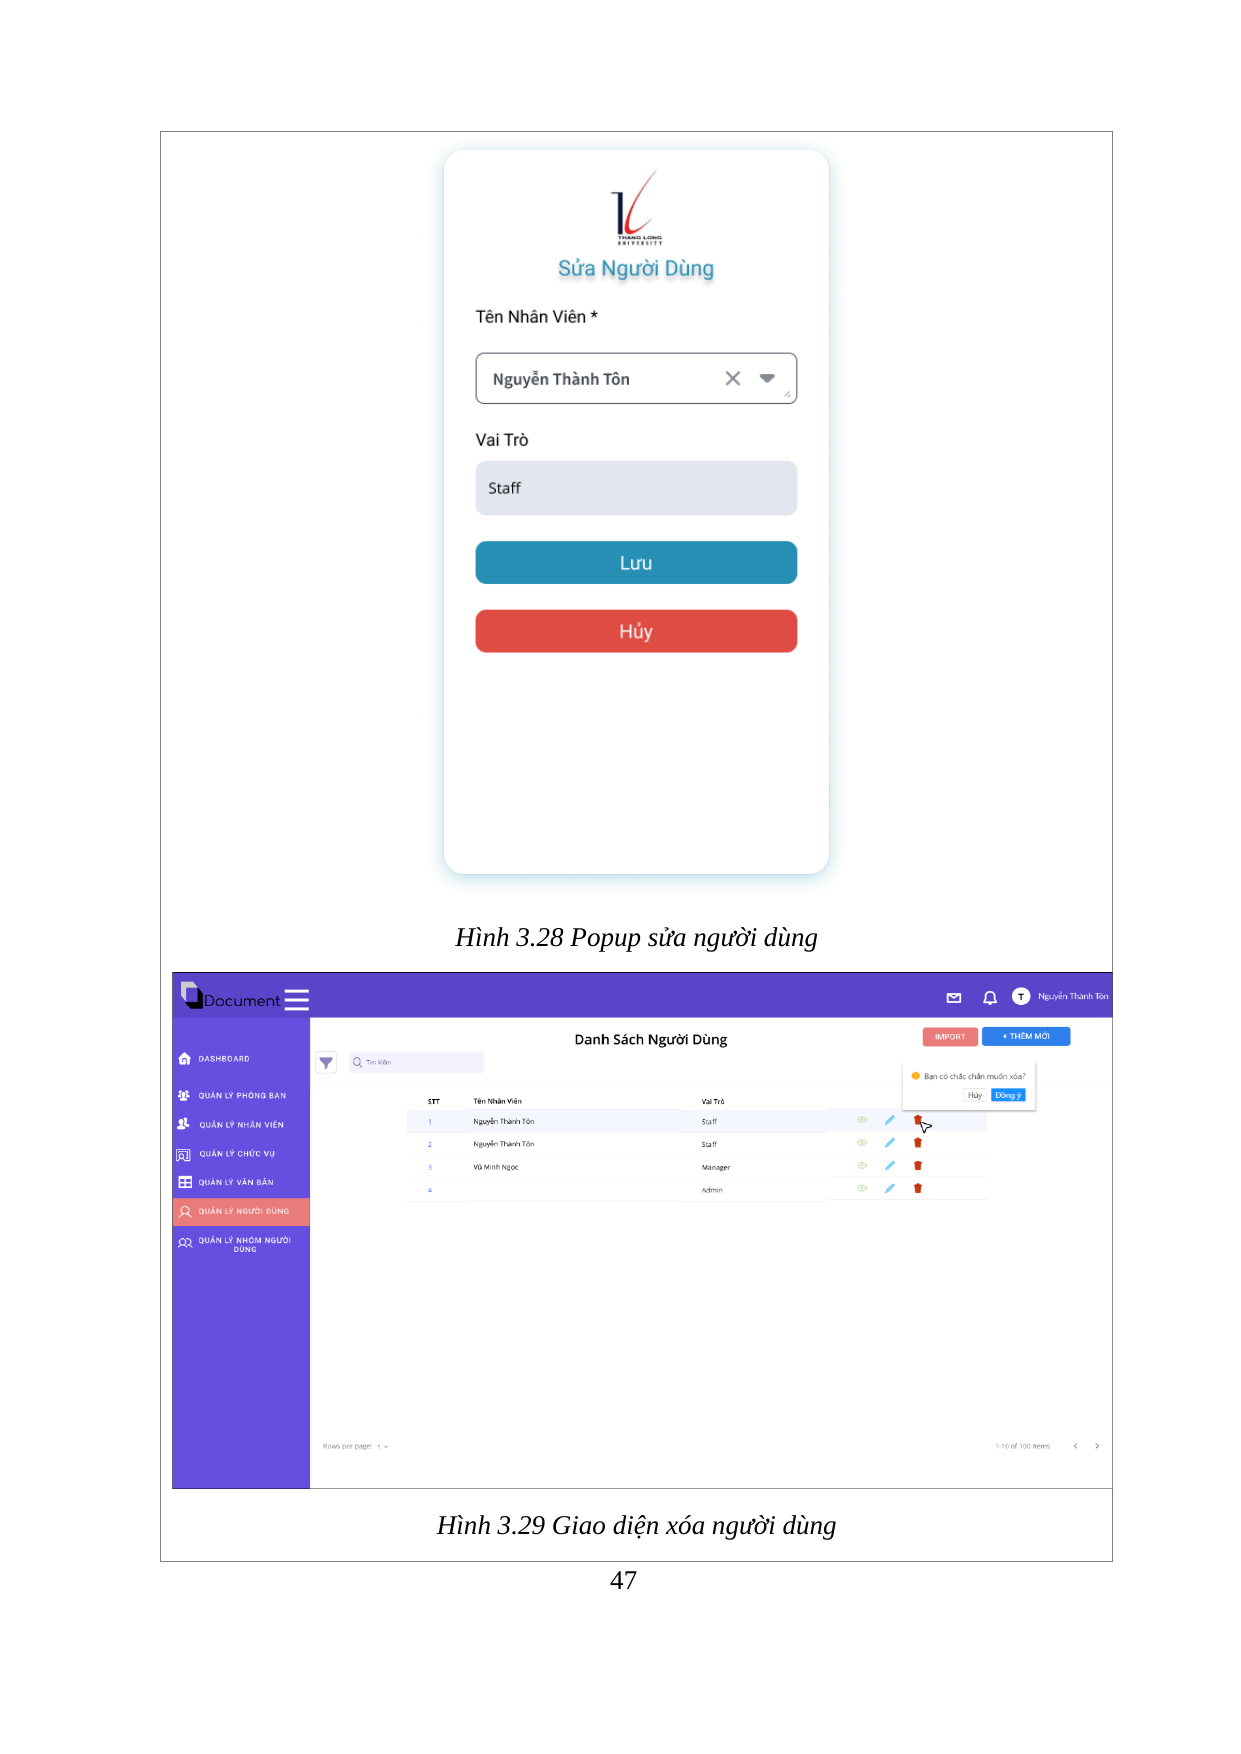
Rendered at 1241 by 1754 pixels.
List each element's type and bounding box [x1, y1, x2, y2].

picture [172, 972, 1113, 1489]
picture [422, 132, 851, 900]
table_cell [161, 132, 1112, 1561]
